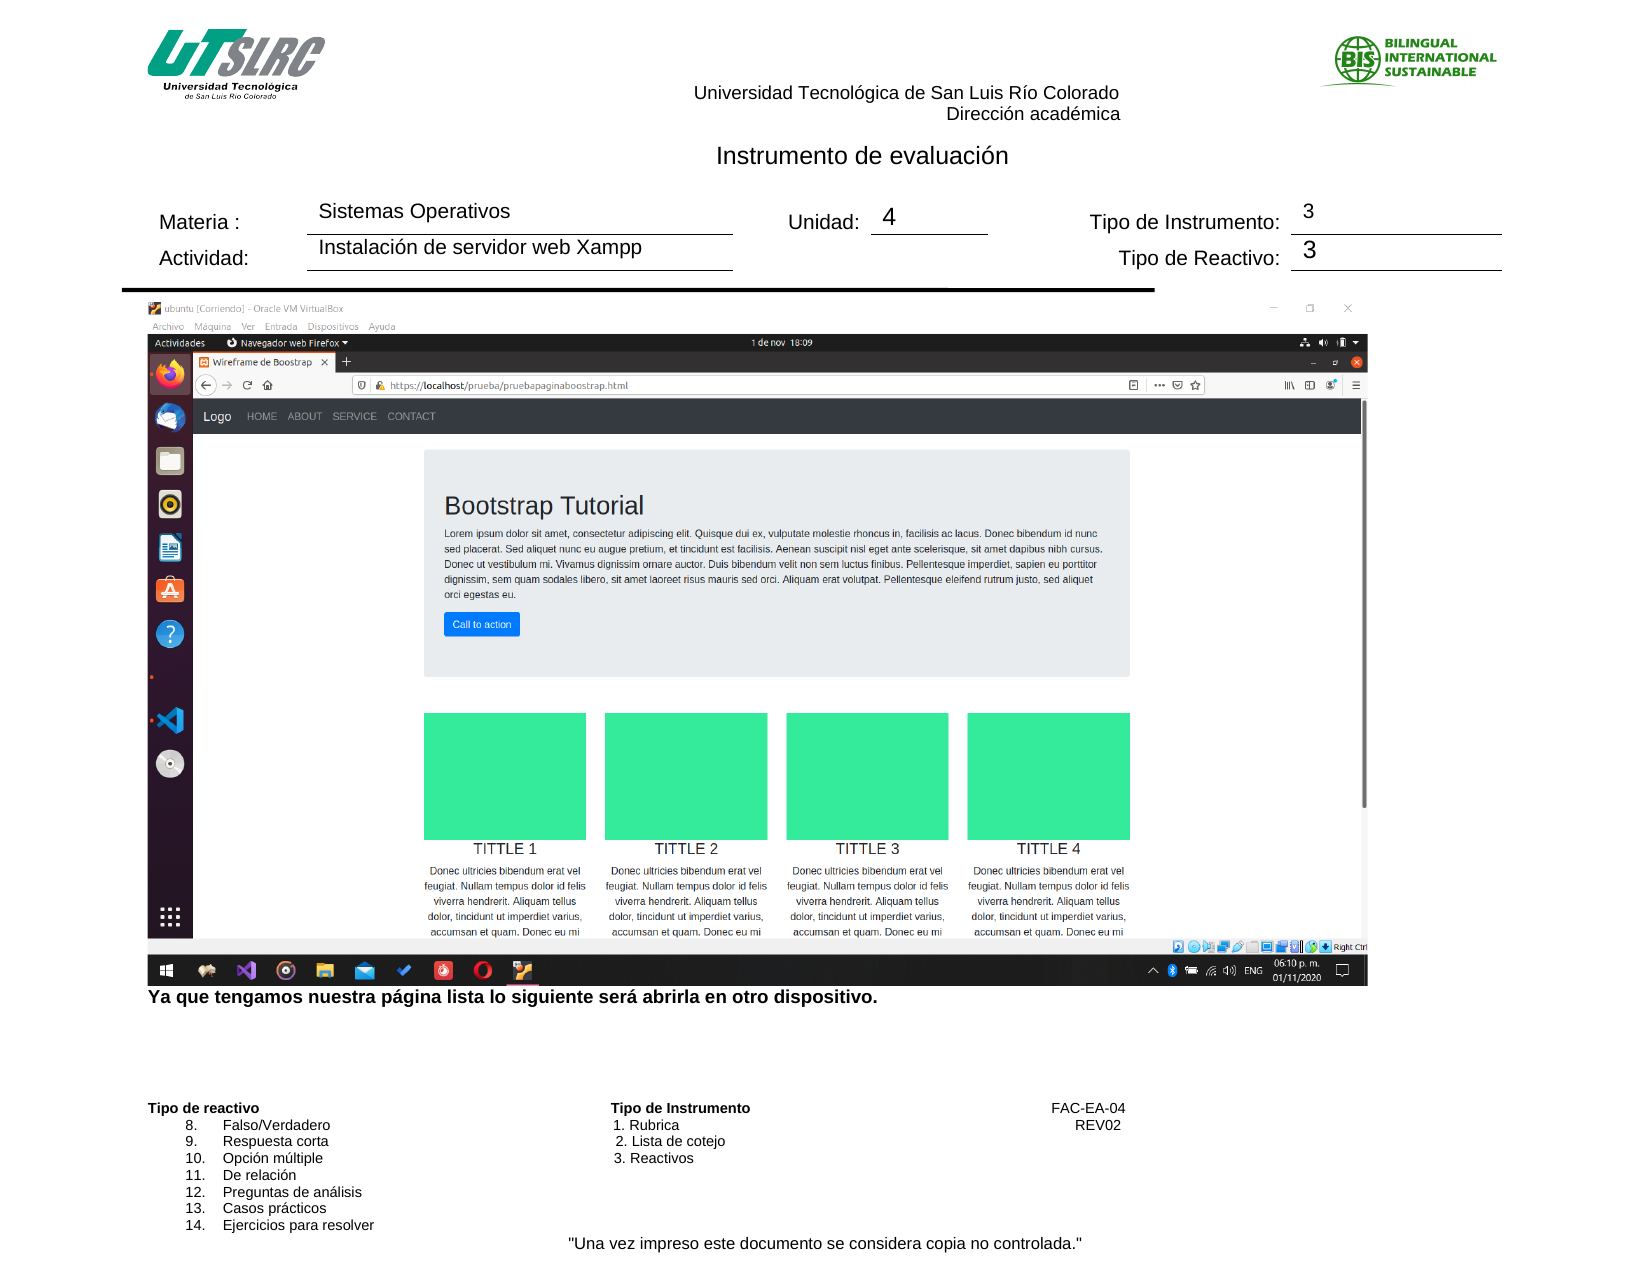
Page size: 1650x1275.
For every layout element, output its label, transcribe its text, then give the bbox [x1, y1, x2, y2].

picture [147, 29, 325, 99]
picture [1317, 31, 1503, 92]
picture [147, 299, 1368, 986]
text Ya que tengamos nuestra página lista lo siguiente será abrirla en otro dispositivo. [148, 986, 1502, 1007]
